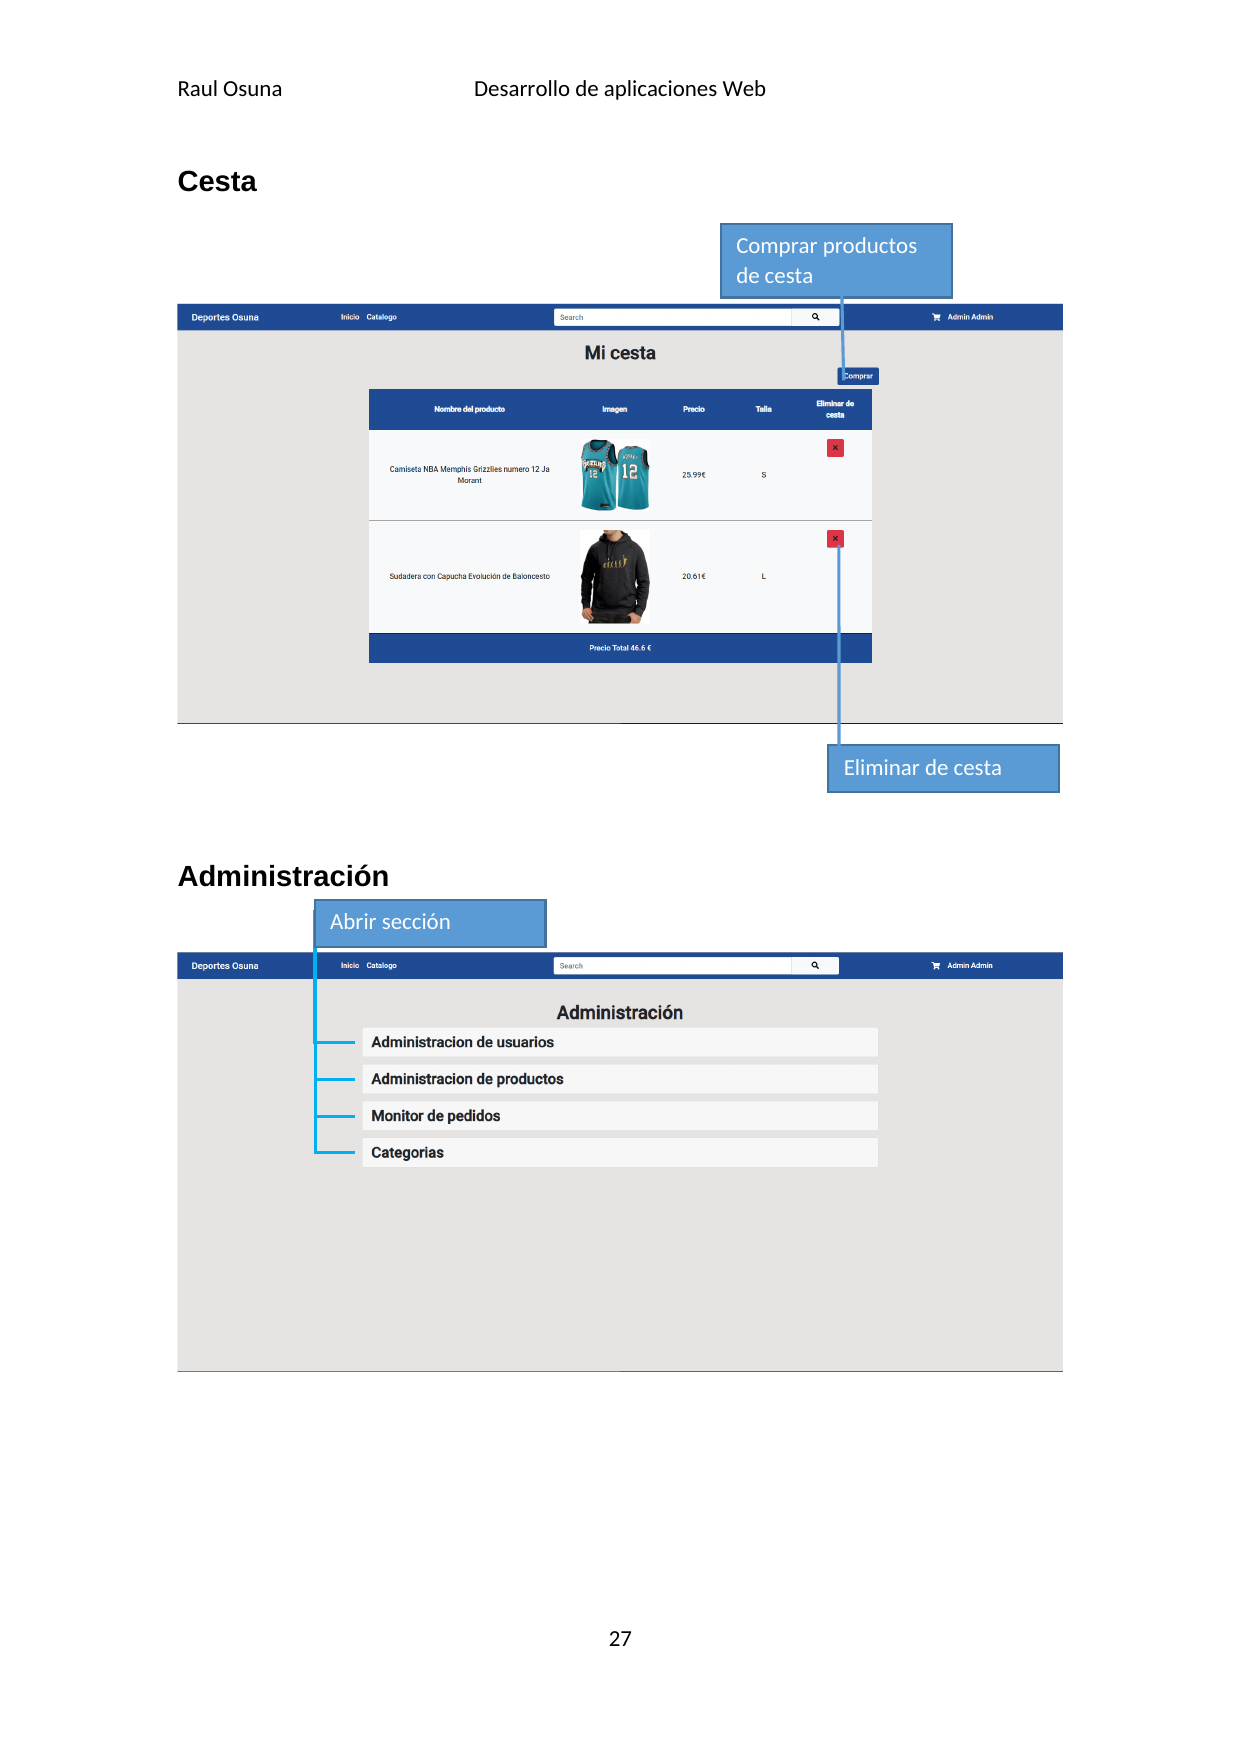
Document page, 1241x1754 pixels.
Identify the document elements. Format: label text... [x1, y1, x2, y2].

subtitle Cesta [177, 164, 1063, 198]
picture [177, 303, 1063, 724]
subtitle Administración [177, 858, 1063, 892]
picture [177, 952, 1063, 1372]
